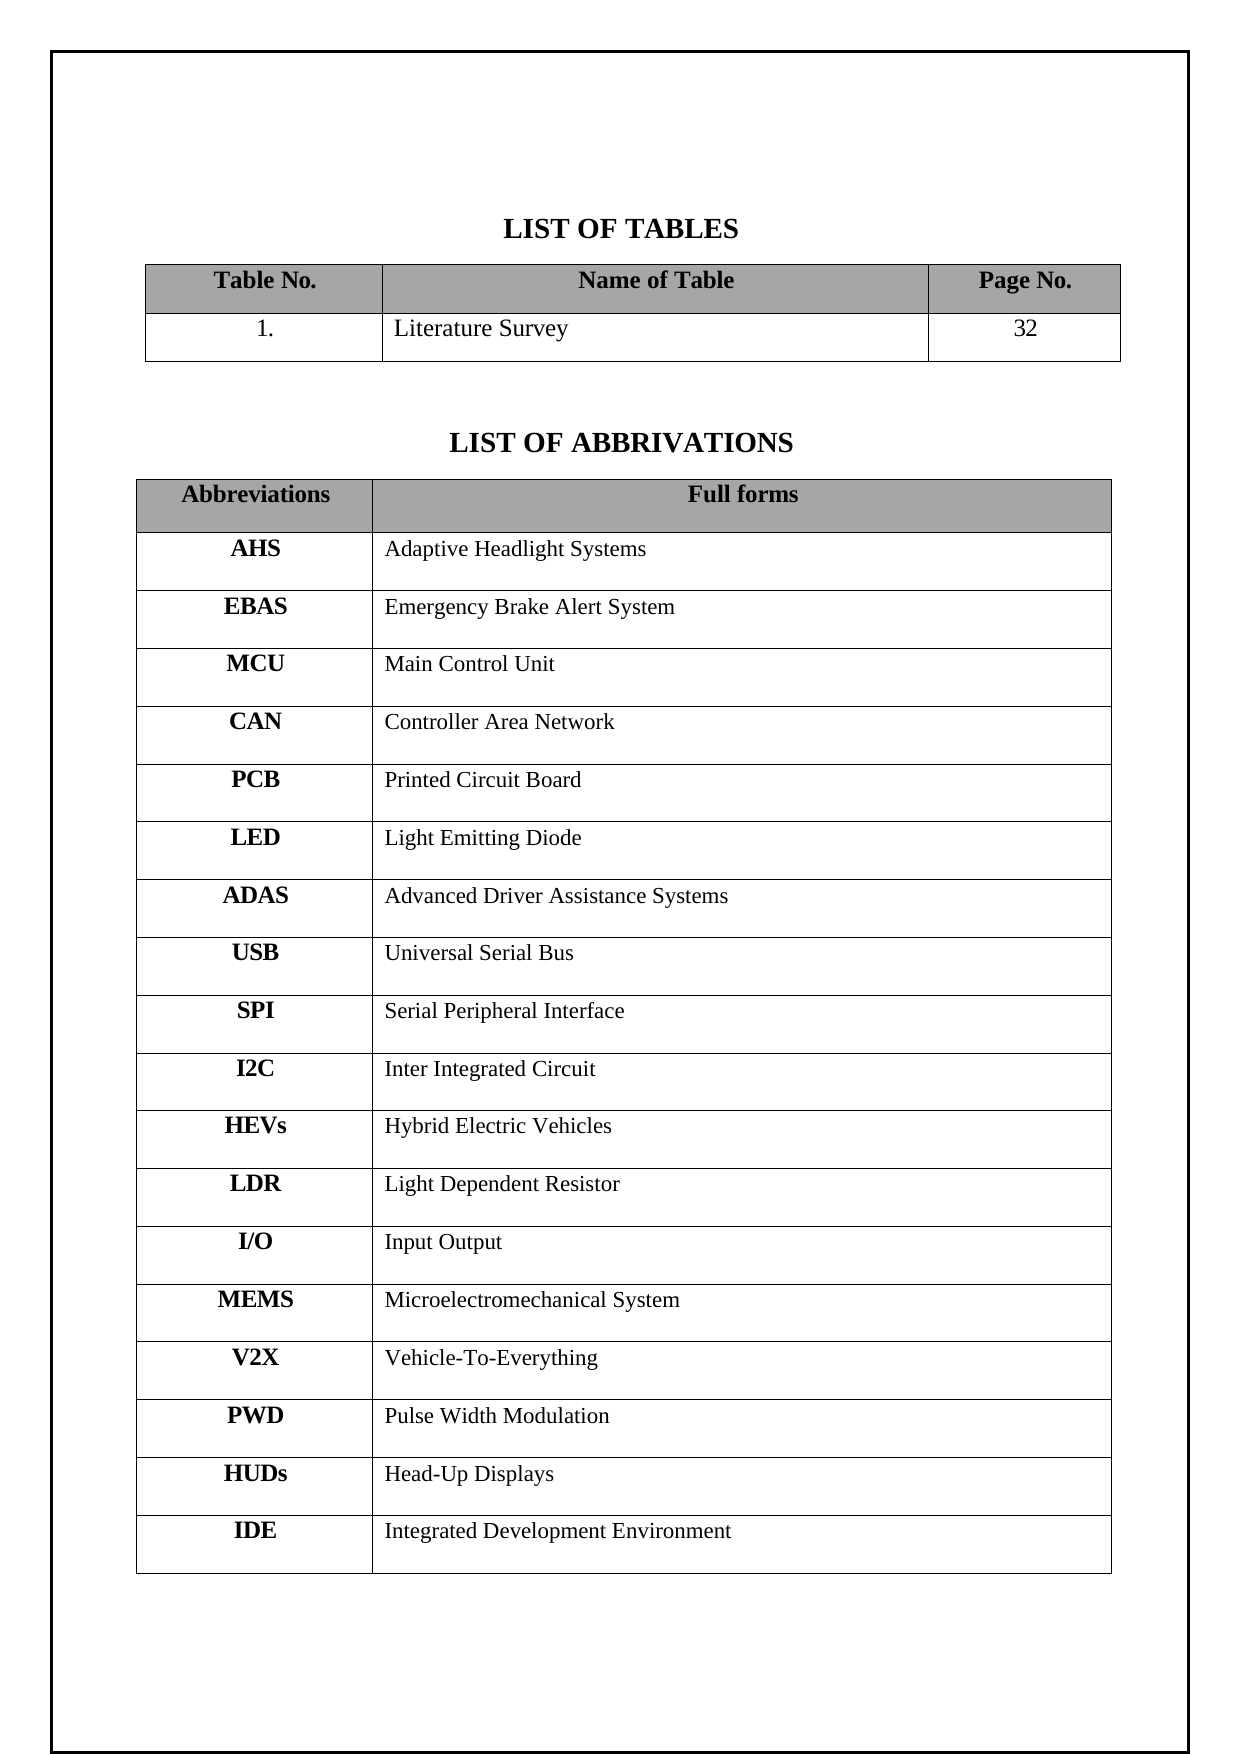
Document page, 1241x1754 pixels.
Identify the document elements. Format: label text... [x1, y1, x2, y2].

table_cell EBAS [137, 591, 372, 648]
table_cell Controller Area Network [373, 707, 1111, 763]
table_cell MCU [137, 649, 372, 706]
table_cell MEMS [137, 1285, 372, 1341]
table_cell V2X [137, 1342, 372, 1399]
text LIST OF ABBRIVATIONS [122, 425, 1121, 459]
table_cell I2C [137, 1054, 372, 1110]
table_header Name of Table [383, 265, 928, 313]
table_cell ADAS [137, 880, 372, 937]
table_cell Head-Up Displays [373, 1458, 1111, 1515]
text LIST OF TABLES [122, 211, 1121, 244]
table_cell LED [137, 822, 372, 879]
table_cell PWD [137, 1400, 372, 1457]
table_cell Literature Survey [383, 314, 928, 361]
table_cell IDE [137, 1516, 372, 1573]
table_cell Universal Serial Bus [373, 938, 1111, 995]
table_cell Light Dependent Resistor [373, 1169, 1111, 1226]
table_header Abbreviations [137, 480, 372, 532]
table_cell Main Control Unit [373, 649, 1111, 706]
table_cell Inter Integrated Circuit [373, 1054, 1111, 1110]
table_cell I/O [137, 1227, 372, 1283]
table_header Page No. [929, 265, 1120, 313]
table_cell CAN [137, 707, 372, 763]
table_cell LDR [137, 1169, 372, 1226]
table_header Full forms [373, 480, 1111, 532]
table_cell PCB [137, 765, 372, 821]
table_cell 32 [929, 314, 1120, 361]
table_cell USB [137, 938, 372, 995]
table_header Table No. [146, 265, 382, 313]
table_cell Adaptive Headlight Systems [373, 533, 1111, 590]
table_cell Vehicle-To-Everything [373, 1342, 1111, 1399]
table_cell Pulse Width Modulation [373, 1400, 1111, 1457]
table_cell Serial Peripheral Interface [373, 996, 1111, 1052]
table_cell Microelectromechanical System [373, 1285, 1111, 1341]
table_cell HEVs [137, 1111, 372, 1168]
table_cell SPI [137, 996, 372, 1052]
table_cell Hybrid Electric Vehicles [373, 1111, 1111, 1168]
table_cell Integrated Development Environment [373, 1516, 1111, 1573]
table_cell 1. [146, 314, 382, 361]
table_cell AHS [137, 533, 372, 590]
table_cell Light Emitting Diode [373, 822, 1111, 879]
table_cell HUDs [137, 1458, 372, 1515]
table_cell Emergency Brake Alert System [373, 591, 1111, 648]
table_cell Input Output [373, 1227, 1111, 1283]
table_cell Advanced Driver Assistance Systems [373, 880, 1111, 937]
table_cell Printed Circuit Board [373, 765, 1111, 821]
